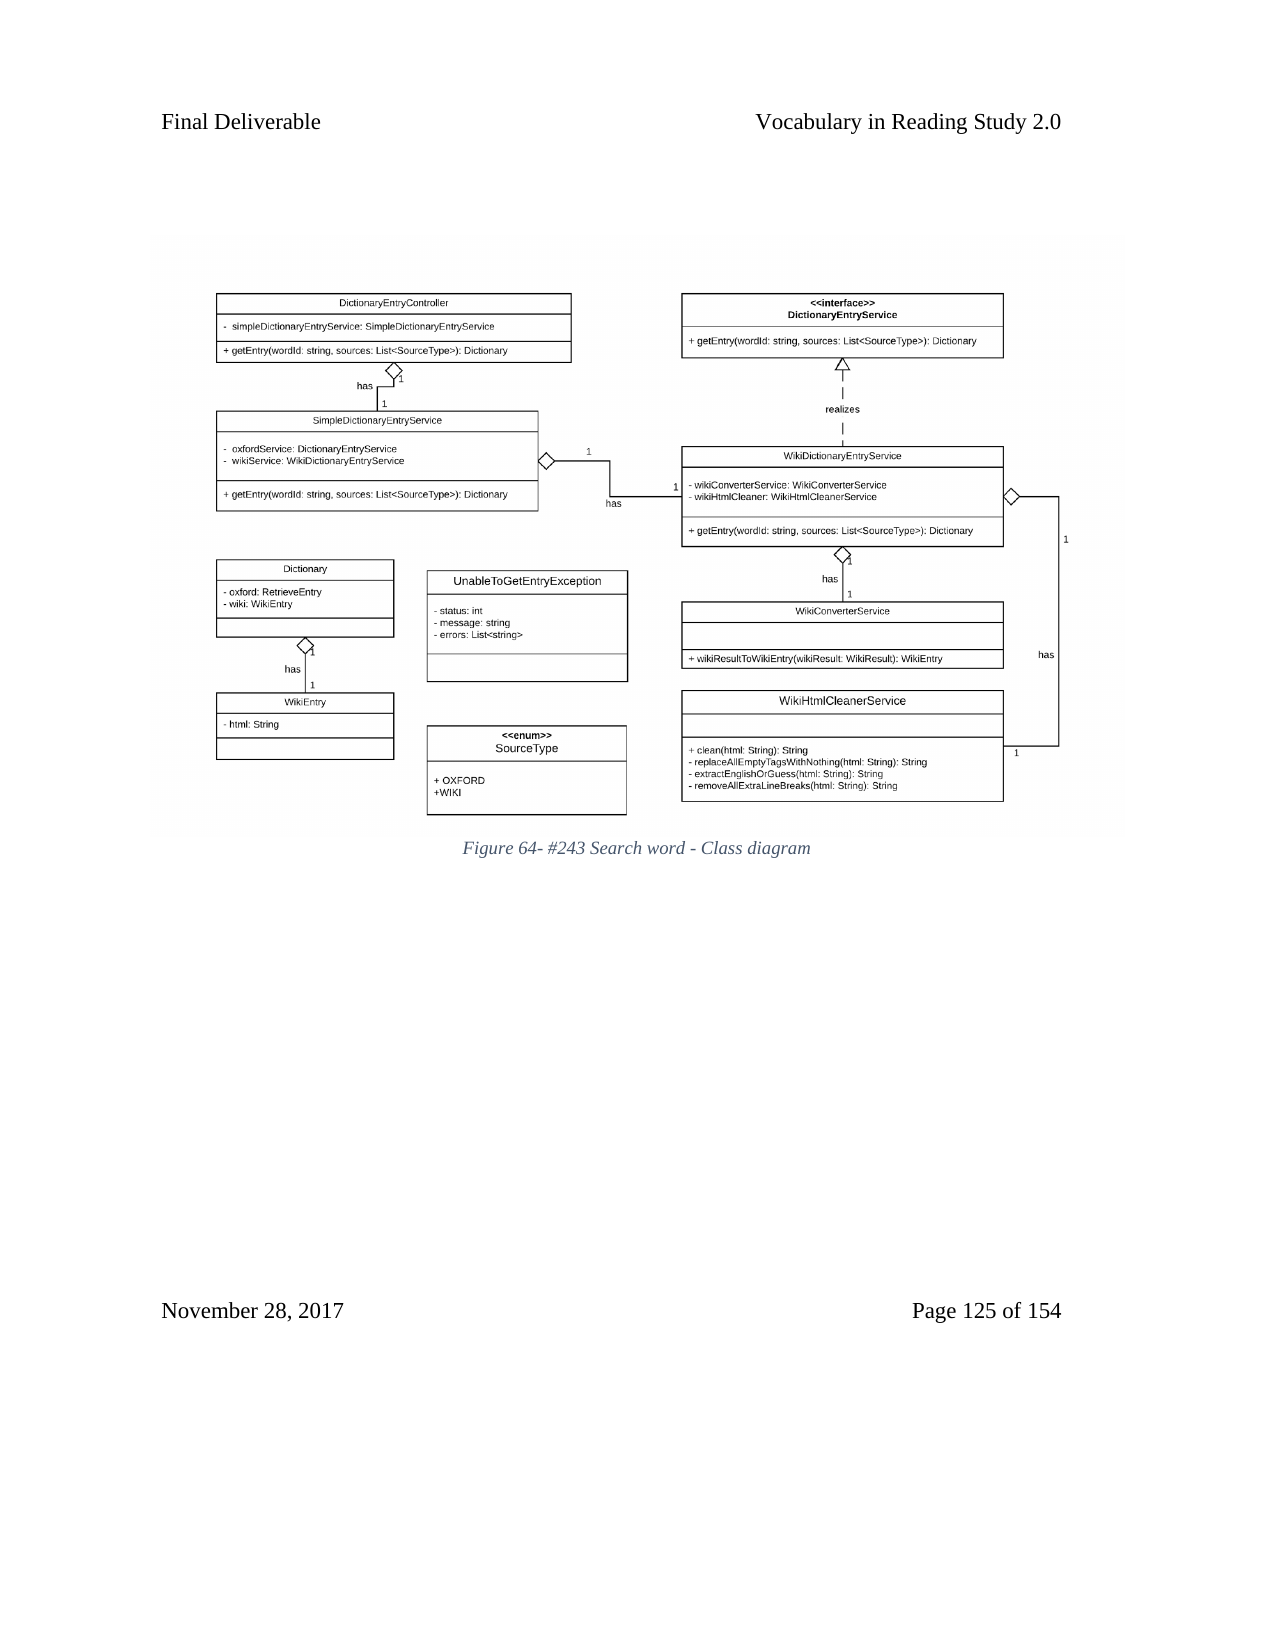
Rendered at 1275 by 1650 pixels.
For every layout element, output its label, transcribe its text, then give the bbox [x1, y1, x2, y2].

picture [150, 235, 1125, 837]
